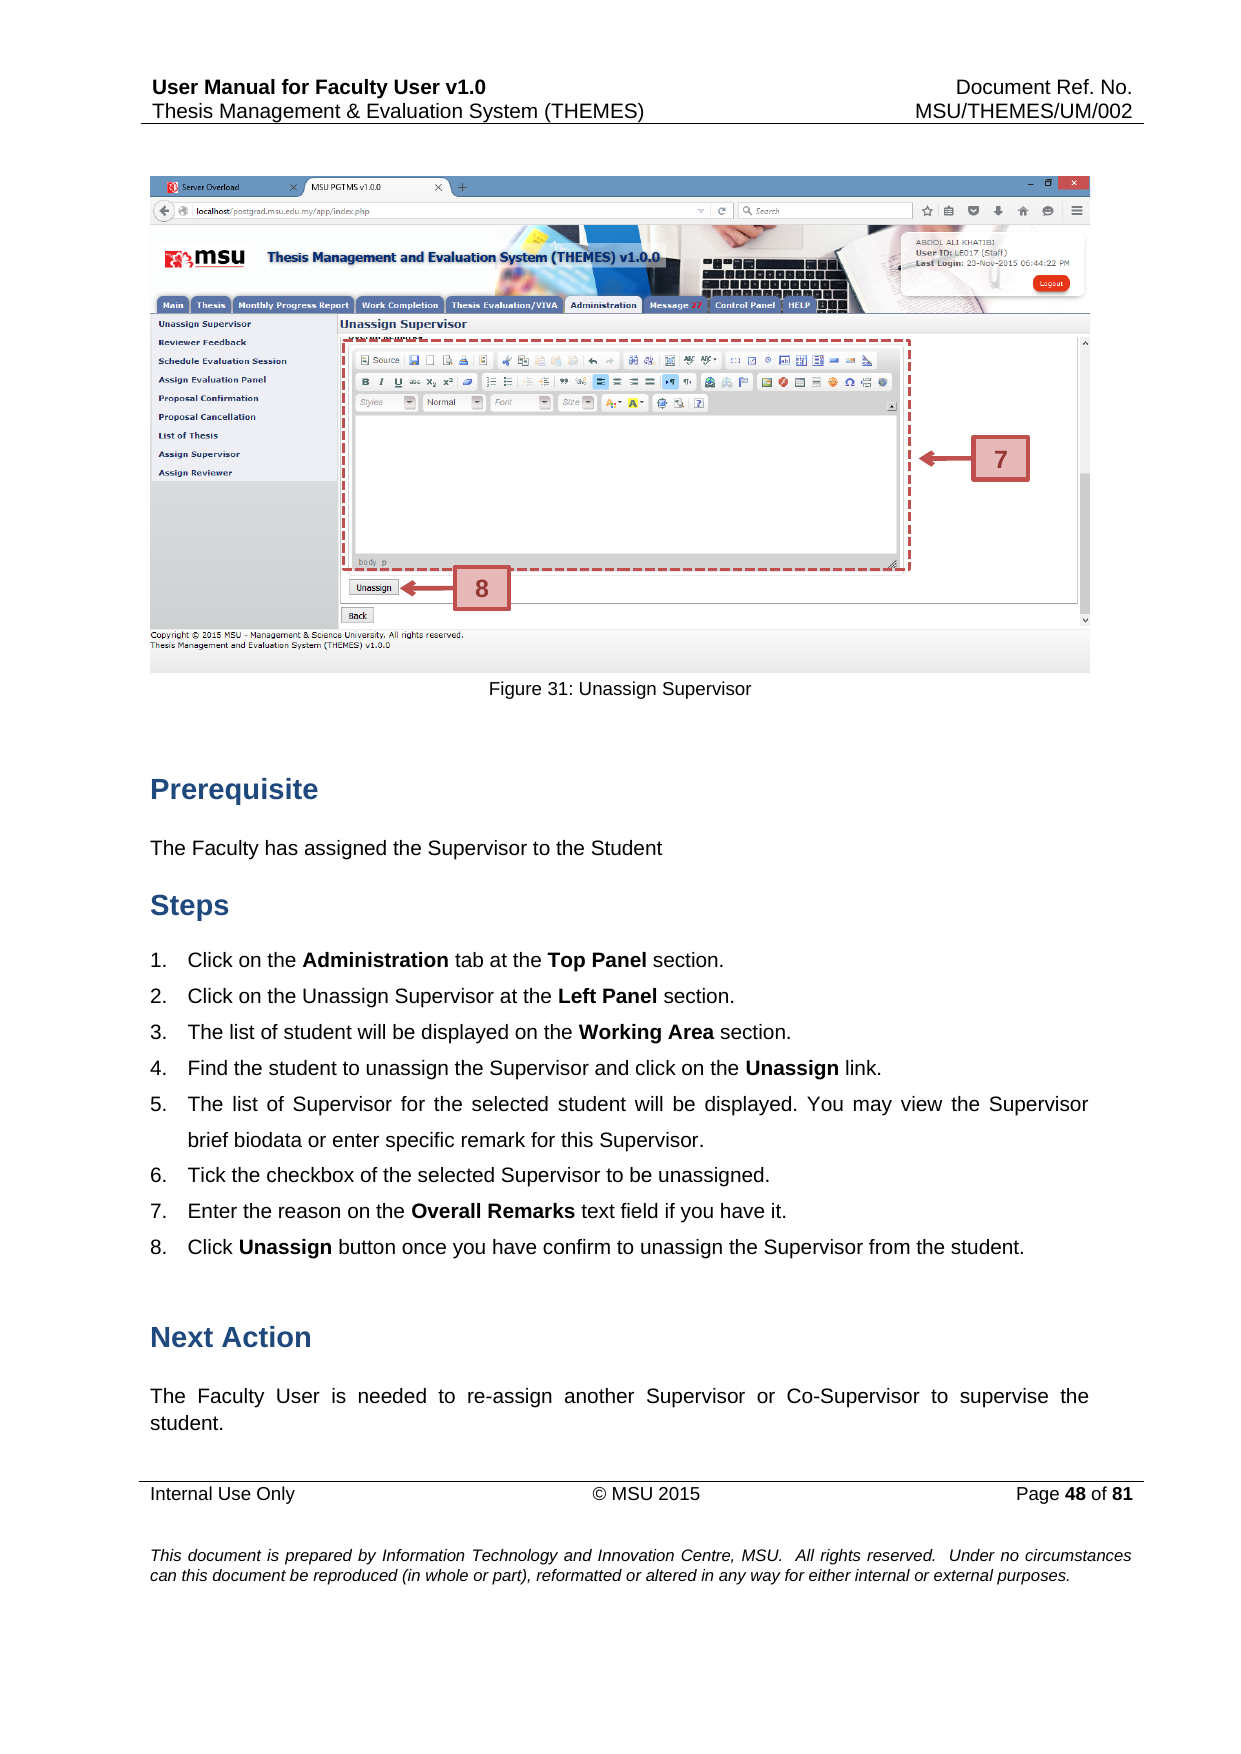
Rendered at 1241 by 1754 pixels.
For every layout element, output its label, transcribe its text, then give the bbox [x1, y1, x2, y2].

list The list of student will be displayed on the Working Area section. [150, 1019, 1090, 1043]
text Steps [150, 888, 1090, 922]
text The Faculty has assigned the Supervisor to the Student [150, 836, 1090, 860]
text The Faculty User is needed to re-assign another Supervisor or Co-Supervisor to supervise the student. [150, 1384, 1090, 1435]
list Find the student to unassign the Supervisor and click on the Unassign link. [150, 1056, 1090, 1079]
text Prerequisite [150, 772, 1090, 806]
list Enter the reason on the Overall Remarks text field if you have it. [150, 1199, 1090, 1223]
list Click on the Administration tab at the Top Panel section. [150, 948, 1090, 972]
text Next Action [150, 1320, 1090, 1354]
text Figure 31: Unassign Supervisor [150, 678, 1090, 699]
list Click Unassign button once you have confirm to unassign the Supervisor from the student. [150, 1235, 1090, 1259]
picture [150, 176, 1091, 678]
list Click on the Unassign Supervisor at the Left Panel section. [150, 984, 1090, 1008]
list Tick the checkbox of the selected Supervisor to be unassigned. [150, 1163, 1090, 1187]
list The list of Supervisor for the selected student will be displayed. You may view the Supervisor brief biodata or enter specific remark for this Supervisor. [150, 1091, 1090, 1151]
